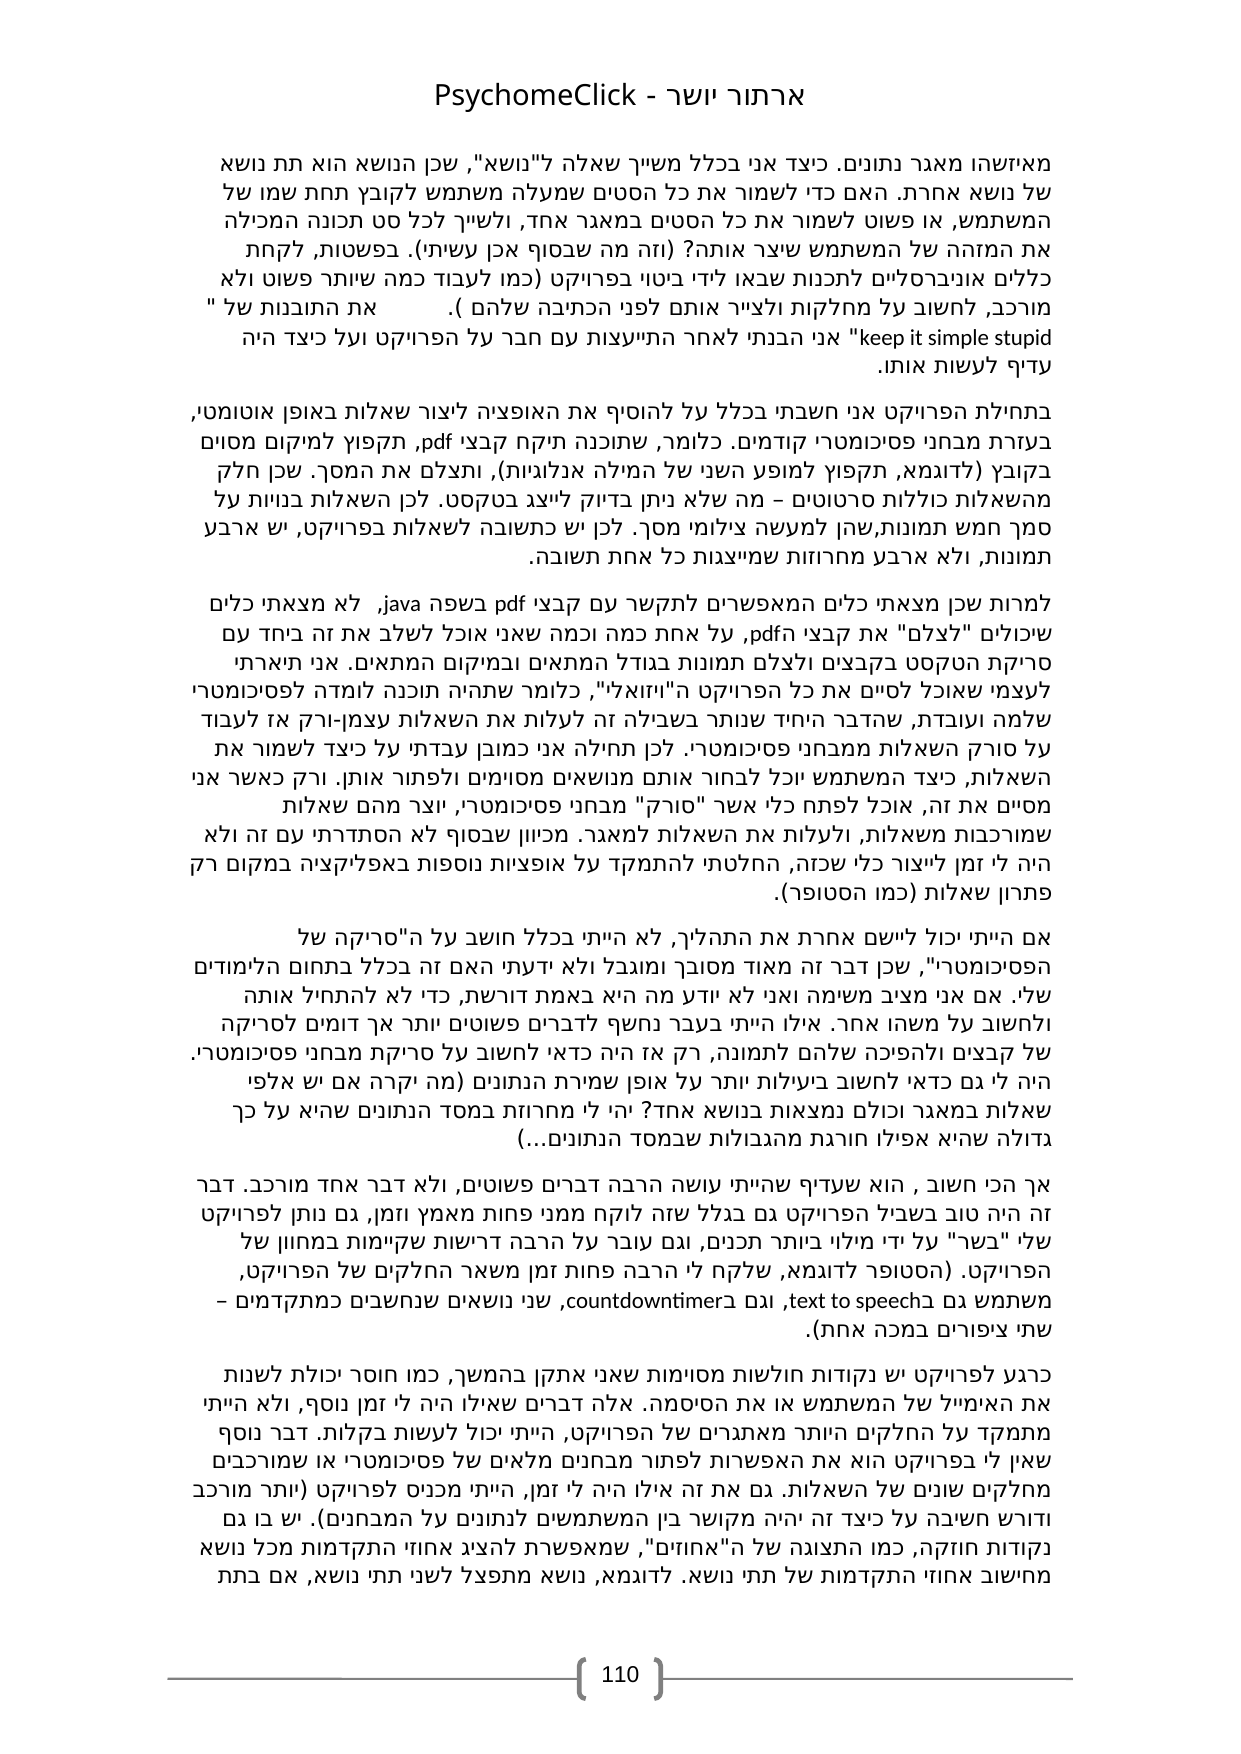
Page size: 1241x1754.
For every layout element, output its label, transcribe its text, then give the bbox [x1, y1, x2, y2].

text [187, 1361, 1053, 1589]
text למרות שכן מצאתי כלים המאפשרים לתקשר עם קבצי pdf בשפה java, לא מצאתי כלים שיכולים "לצלם" את קבצי הpdf, על אחת כמה וכמה שאני אוכל לשלב את זה ביחד עם סריקת הטקסט בקבצים ולצלם תמונות בגודל המתאים ובמיקום המתאים. אני תיארתי לעצמי שאוכל לסיים את כל הפרויקט ה"ויזואלי", כלומר שתהיה תוכנה לומדה לפסיכומטרי שלמה ועובדת, שהדבר היחיד שנותר בשבילה זה לעלות את השאלות עצמן-ורק אז לעבוד על סורק השאלות ממבחני פסיכומטרי. לכן תחילה אני כמובן עבדתי על כיצד לשמור את השאלות, כיצד המשתמש יוכל לבחור אותם מנושאים מסוימים ולפתור אותן. ורק כאשר אני מסיים את זה, אוכל לפתח כלי אשר "סורק" מבחני פסיכומטרי, יוצר מהם שאלות שמורכבות משאלות, ולעלות את השאלות למאגר. מכיוון שבסוף לא הסתדרתי עם זה ולא היה לי זמן לייצור כלי שכזה, החלטתי להתמקד על אופציות נוספות באפליקציה במקום רק פתרון שאלות (כמו הסטופר). [187, 589, 1053, 906]
text אך הכי חשוב , הוא שעדיף שהייתי עושה הרבה דברים פשוטים, ולא דבר אחד מורכב. דבר זה היה טוב בשביל הפרויקט גם בגלל שזה לוקח ממני פחות מאמץ וזמן, גם נותן לפרויקט שלי "בשר" על ידי מילוי ביותר תכנים, וגם עובר על הרבה דרישות שקיימות במחוון של הפרויקט. (הסטופר לדוגמא, שלקח לי הרבה פחות זמן משאר החלקים של הפרויקט, משתמש גם בtext to speech, וגם בcountdowntimer, שני נושאים שנחשבים כמתקדמים – שתי ציפורים במכה אחת). [187, 1171, 1053, 1343]
text בתחילת הפרויקט אני חשבתי בכלל על להוסיף את האופציה ליצור שאלות באופן אוטומטי, בעזרת מבחני פסיכומטרי קודמים. כלומר, שתוכנה תיקח קבצי pdf, תקפוץ למיקום מסוים בקובץ (לדוגמא, תקפוץ למופע השני של המילה אנלוגיות), ותצלם את המסך. שכן חלק מהשאלות כוללות סרטוטים – מה שלא ניתן בדיוק לייצג בטקסט. לכן השאלות בנויות על סמך חמש תמונות,שהן למעשה צילומי מסך. לכן יש כתשובה לשאלות בפרויקט, יש ארבע תמונות, ולא ארבע מחרוזות שמייצגות כל אחת תשובה. [187, 398, 1053, 570]
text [187, 150, 1053, 379]
text אם הייתי יכול ליישם אחרת את התהליך, לא הייתי בכלל חושב על ה"סריקה של הפסיכומטרי", שכן דבר זה מאוד מסובך ומוגבל ולא ידעתי האם זה בכלל בתחום הלימודים שלי. אם אני מציב משימה ואני לא יודע מה היא באמת דורשת, כדי לא להתחיל אותה ולחשוב על משהו אחר. אילו הייתי בעבר נחשף לדברים פשוטים יותר אך דומים לסריקה של קבצים ולהפיכה שלהם לתמונה, רק אז היה כדאי לחשוב על סריקת מבחני פסיכומטרי. היה לי גם כדאי לחשוב ביעילות יותר על אופן שמירת הנתונים (מה יקרה אם יש אלפי שאלות במאגר וכולם נמצאות בנושא אחד? יהי לי מחרוזת במסד הנתונים שהיא על כך גדולה שהיא אפילו חורגת מהגבולות שבמסד הנתונים...) [187, 924, 1053, 1152]
